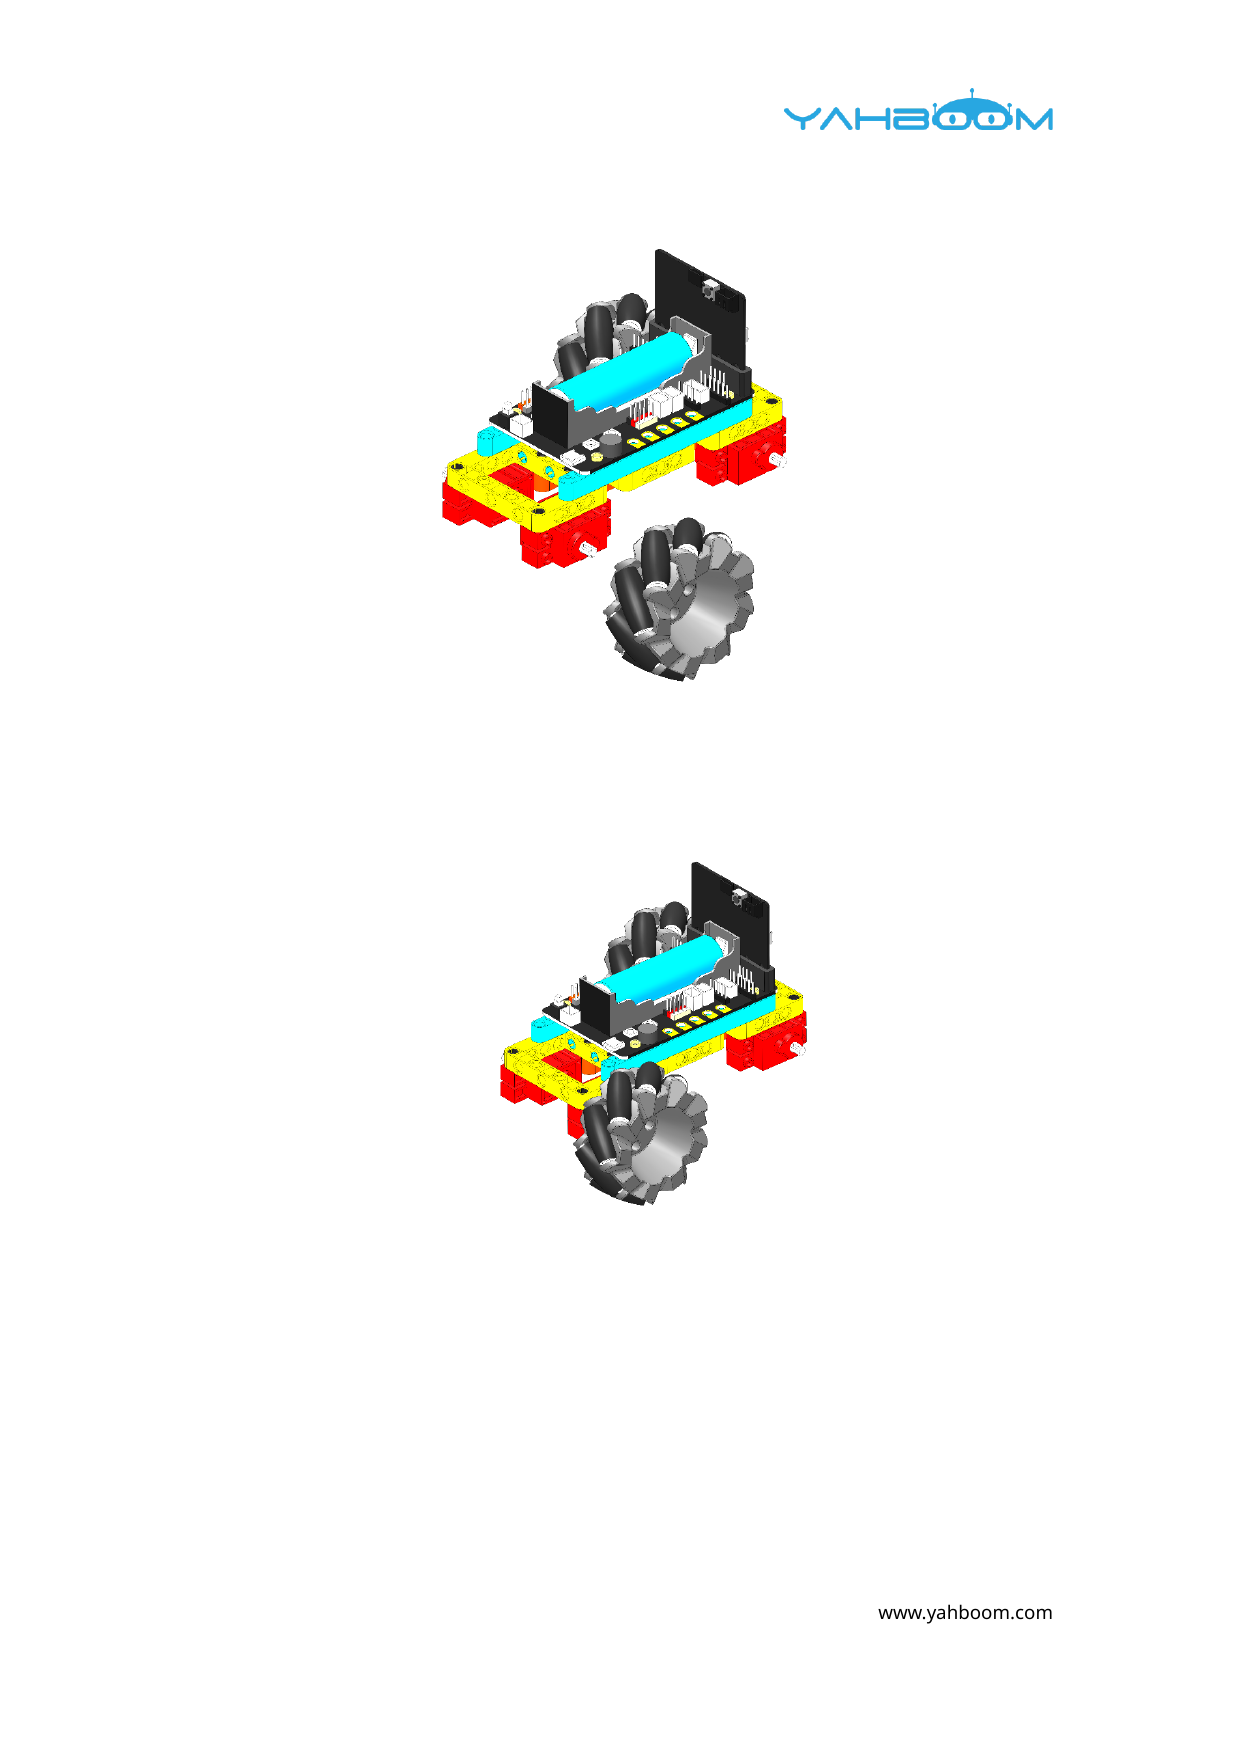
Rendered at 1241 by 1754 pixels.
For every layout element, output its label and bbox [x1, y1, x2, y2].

picture [187, 744, 1053, 1305]
picture [784, 88, 1053, 130]
picture [187, 159, 1053, 720]
